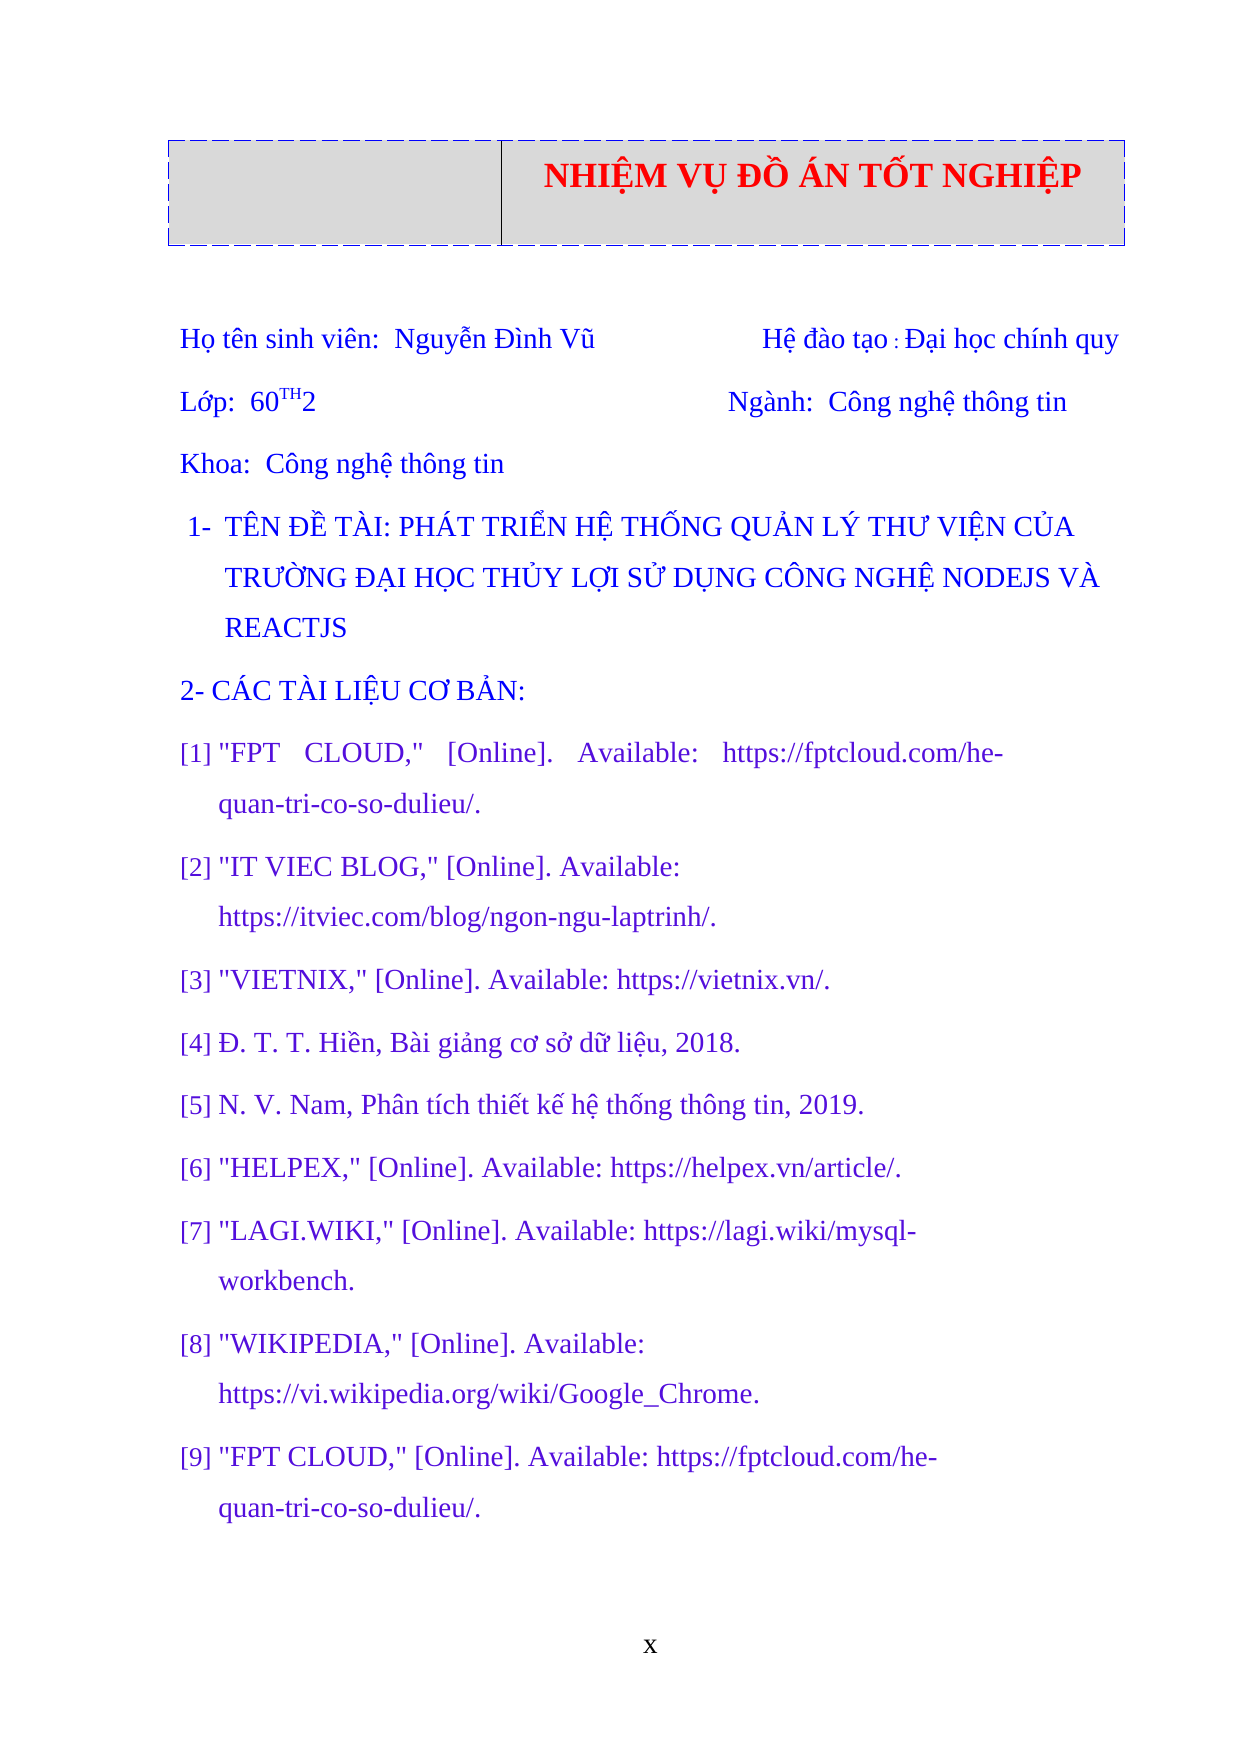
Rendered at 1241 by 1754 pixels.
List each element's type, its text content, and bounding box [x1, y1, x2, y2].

list Đ. T. T. Hiền, Bài giảng cơ sở dữ liệu, 2018. [180, 1025, 1004, 1058]
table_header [502, 140, 1125, 244]
text 2- CÁC TÀI LIỆU CƠ BẢN: [180, 673, 893, 706]
text Khoa: Công nghệ thông tin [179, 447, 1120, 480]
list "WIKIPEDIA," [Online]. Available: https://vi.wikipedia.org/wiki/Google_Chrome. [180, 1326, 1004, 1410]
list "HELPEX," [Online]. Available: https://helpex.vn/article/. [180, 1150, 1004, 1184]
list "IT VIEC BLOG," [Online]. Available: https://itviec.com/blog/ngon-ngu-laptrinh/. [180, 849, 1004, 933]
text Lớp: 60TH2 Ngành: Công nghệ thông tin [179, 384, 1120, 417]
list TÊN ĐỀ TÀI: PHÁT TRIỂN HỆ THỐNG QUẢN LÝ THƯ VIỆN CỦA TRƯỜNG ĐẠI HỌC THỦY LỢI SỬ DỤNG CÔNG NGHỆ NODEJS VÀ REACTJS [187, 509, 1120, 643]
list "VIETNIX," [Online]. Available: https://vietnix.vn/. [180, 962, 1004, 995]
list "FPT CLOUD," [Online]. Available: https://fptcloud.com/he-quan-tri-co-so-dulieu/. [180, 1439, 1004, 1523]
table_header [169, 140, 501, 244]
list "FPT CLOUD," [Online]. Available: https://fptcloud.com/he-quan-tri-co-so-dulieu/. [180, 736, 1004, 819]
list N. V. Nam, Phân tích thiết kế hệ thống thông tin, 2019. [180, 1087, 1004, 1121]
list "LAGI.WIKI," [Online]. Available: https://lagi.wiki/mysql-workbench. [180, 1213, 1004, 1297]
text Họ tên sinh viên: Nguyễn Đình Vũ Hệ đào tạo : Đại học chính quy [179, 321, 1120, 354]
